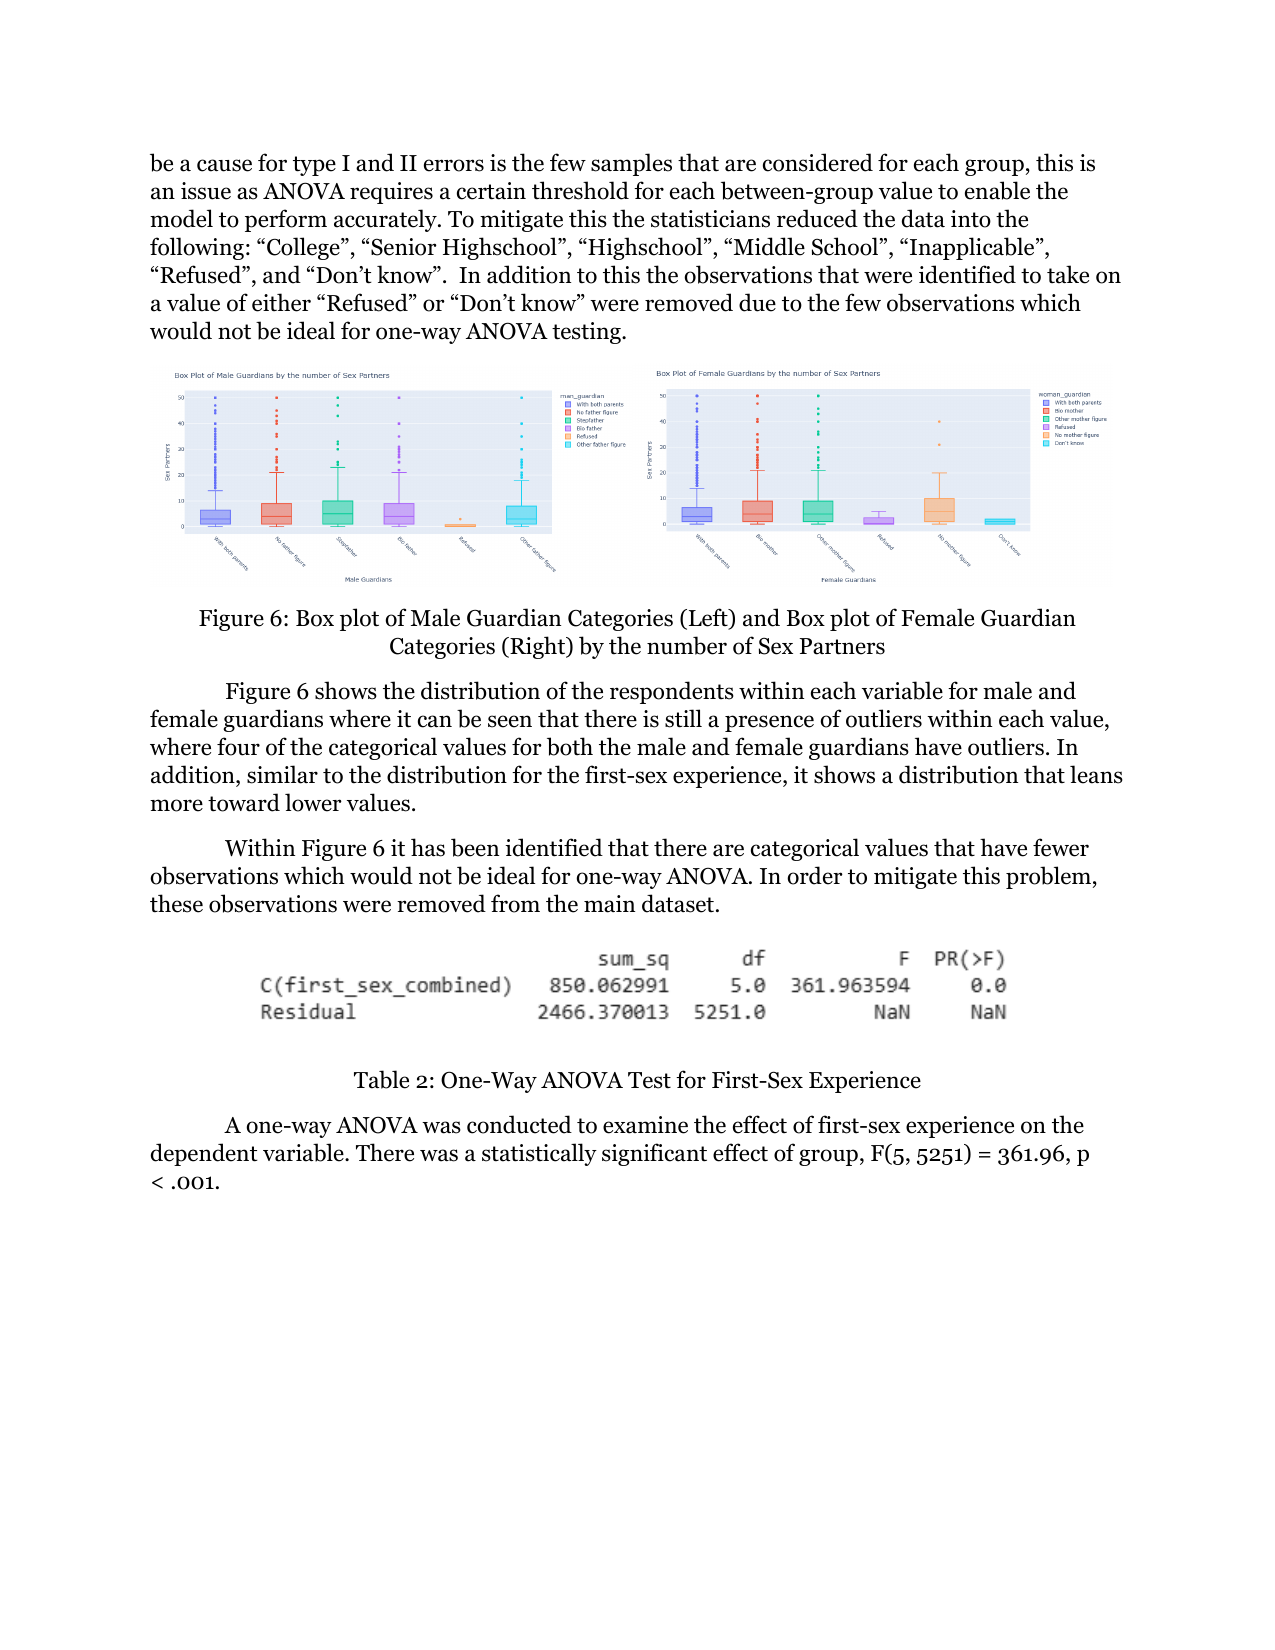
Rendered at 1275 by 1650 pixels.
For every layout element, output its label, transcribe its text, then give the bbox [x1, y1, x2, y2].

picture [150, 363, 1113, 587]
text Table 2: One-Way ANOVA Test for First-Sex Experience [150, 1068, 1125, 1094]
text Figure 6 shows the distribution of the respondents within each variable for male and female guardians where it can be seen that there is still a presence of outliers within each value, where four of the categorical values for both the male and female guardians have outliers. In addition, similar to the distribution for the first-sex experience, it shows a distribution that leans more toward lower values. [150, 678, 1125, 817]
text Within Figure 6 it has been identified that there are categorical values that have fewer observations which would not be ideal for one-way ANOVA. In order to mitigate this problem, these observations were removed from the main dataset. [150, 835, 1125, 918]
picture [256, 936, 1019, 1049]
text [150, 150, 1125, 345]
text Figure 6: Box plot of Male Guardian Categories (Left) and Box plot of Female Guardian Categories (Right) by the number of Sex Partners [150, 605, 1125, 659]
text A one-way ANOVA was conducted to examine the effect of first-sex experience on the dependent variable. There was a statistically significant effect of group, F(5, 5251) = 361.96, p < .001. [150, 1112, 1125, 1195]
